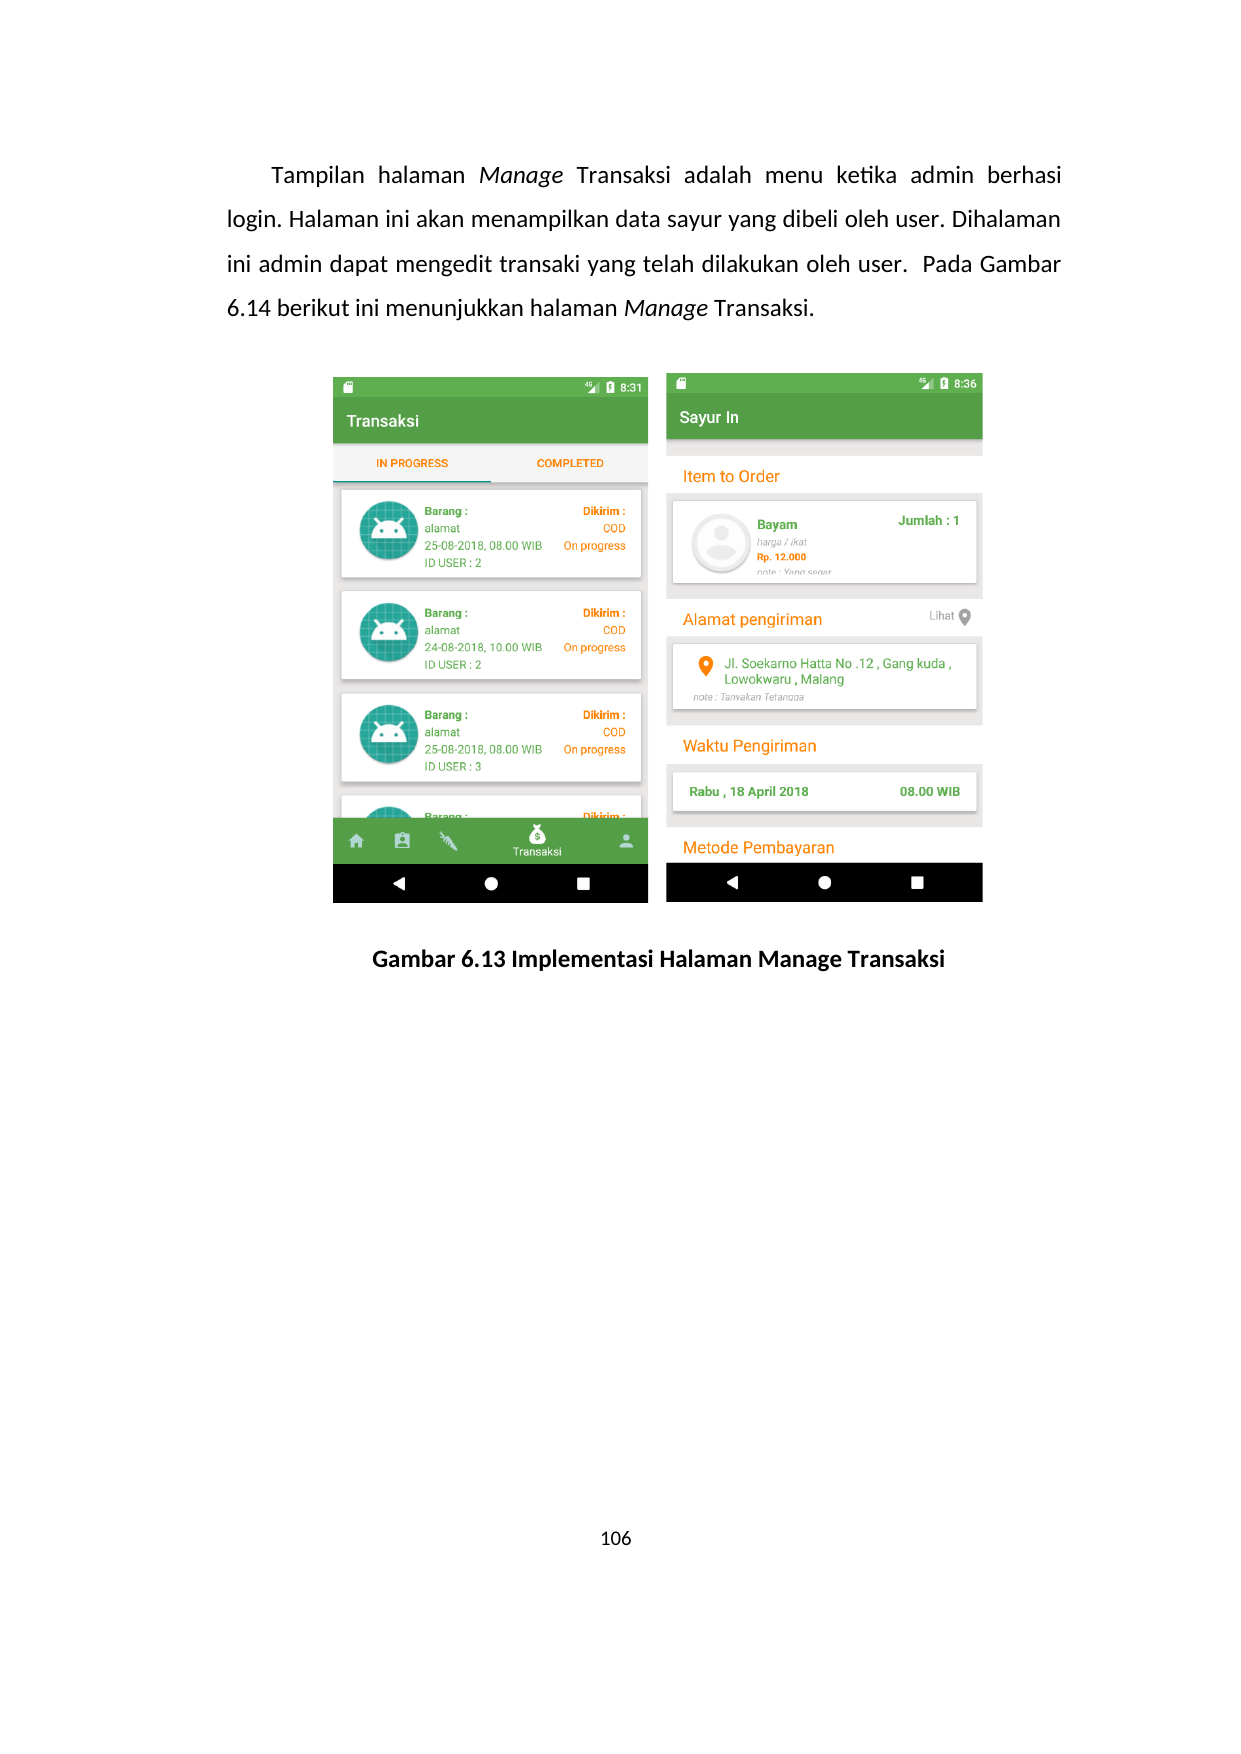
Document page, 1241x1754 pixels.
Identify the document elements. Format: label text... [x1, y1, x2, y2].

subtitle Gambar 6.13 Implementasi Halaman Manage Transaksi [226, 943, 1092, 974]
picture [666, 373, 983, 902]
picture [333, 377, 649, 903]
text Tampilan halaman Manage Transaksi adalah menu ketika admin berhasi login. Halaman ini akan menampilkan data sayur yang dibeli oleh user. Dihalaman ini admin dapat mengedit transaki yang telah dilakukan oleh user. Pada Gambar 6.14 berikut ini menunjukkan halaman Manage Transaksi. [227, 159, 1062, 323]
